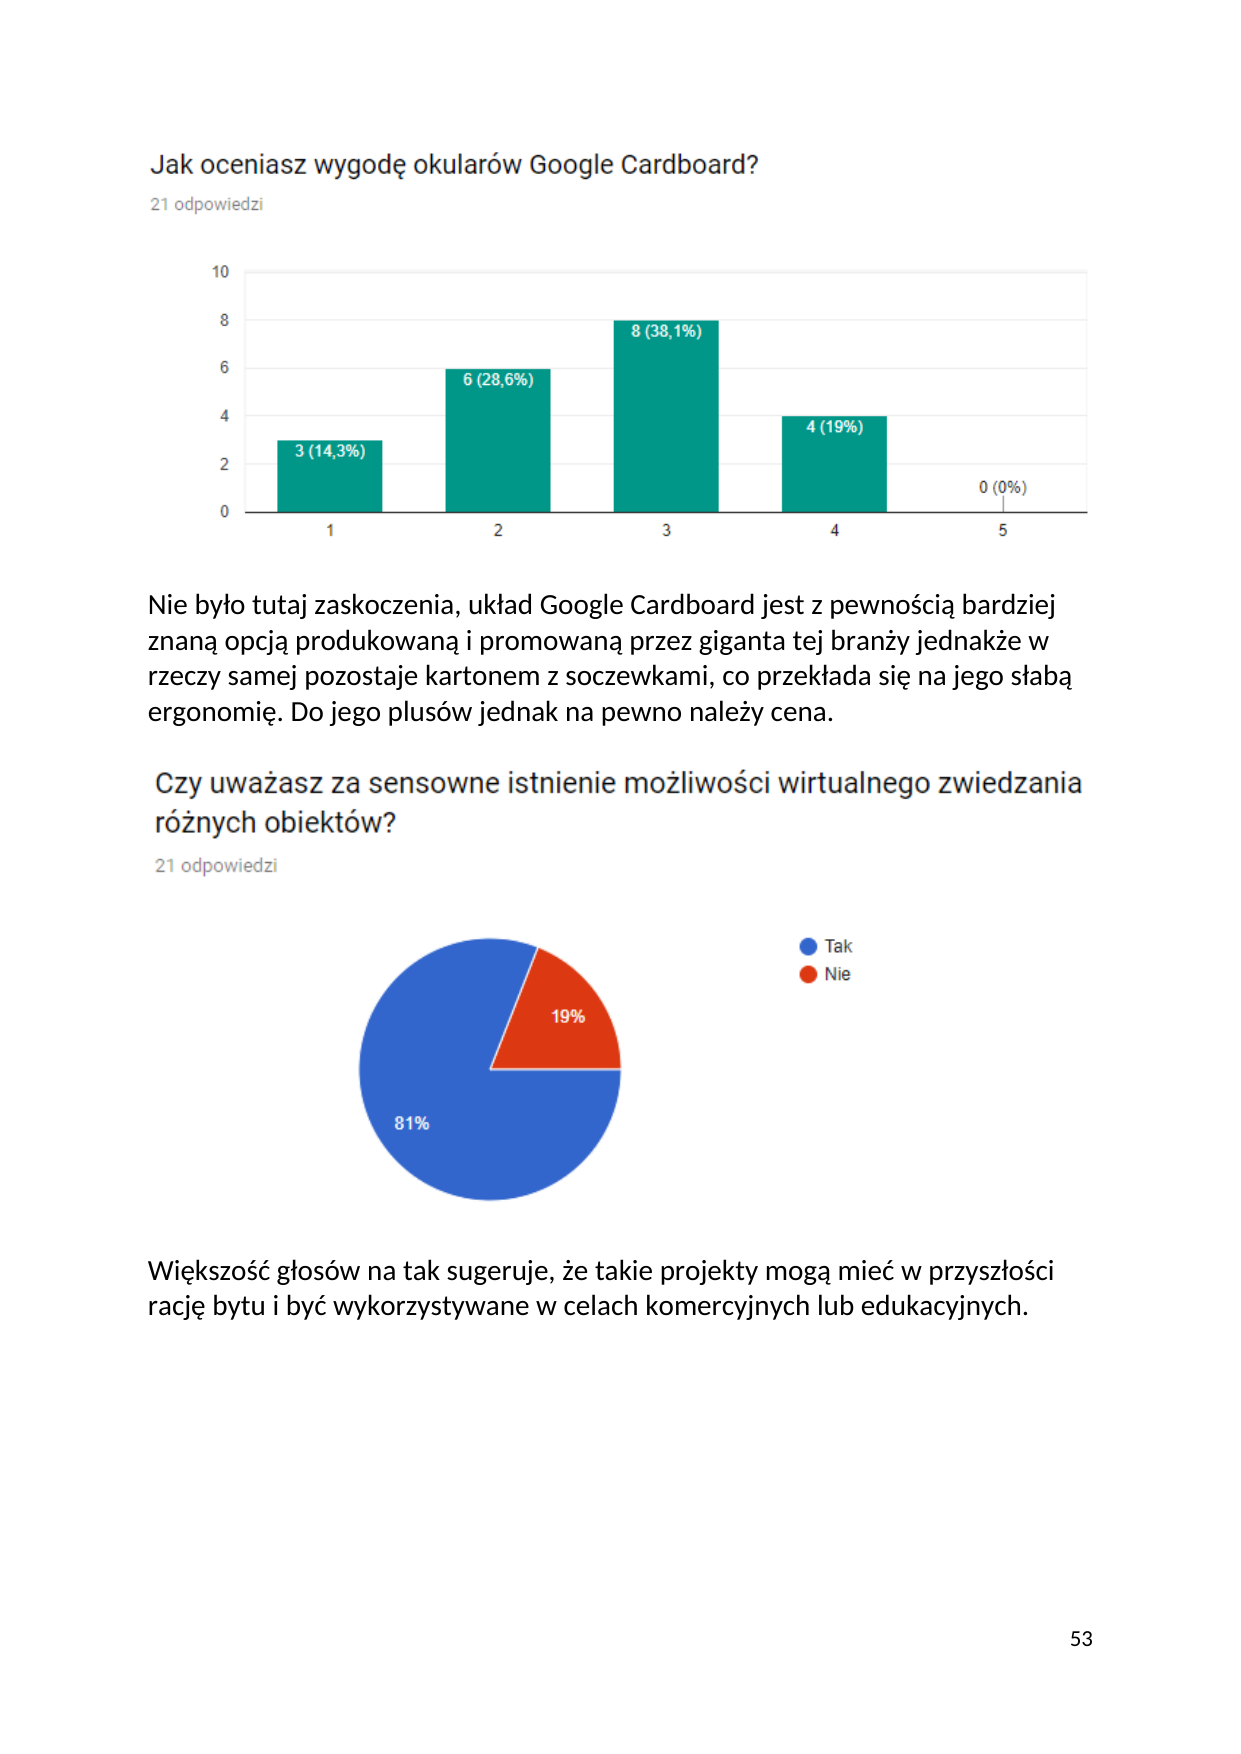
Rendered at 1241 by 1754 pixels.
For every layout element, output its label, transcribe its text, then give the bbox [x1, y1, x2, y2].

text Większość głosów na tak sugeruje, że takie projekty mogą mieć w przyszłości rację bytu i być wykorzystywane w celach komercyjnych lub edukacyjnych. [148, 1252, 1093, 1323]
text Nie było tutaj zaskoczenia, układ Google Cardboard jest z pewnością bardziej znaną opcją produkowaną i promowaną przez giganta tej branży jednakże w rzeczy samej pozostaje kartonem z soczewkami, co przekłada się na jego słabą ergonomię. Do jego plusów jednak na pewno należy cena. [148, 586, 1093, 729]
picture [147, 147, 1093, 551]
picture [147, 764, 1092, 1216]
